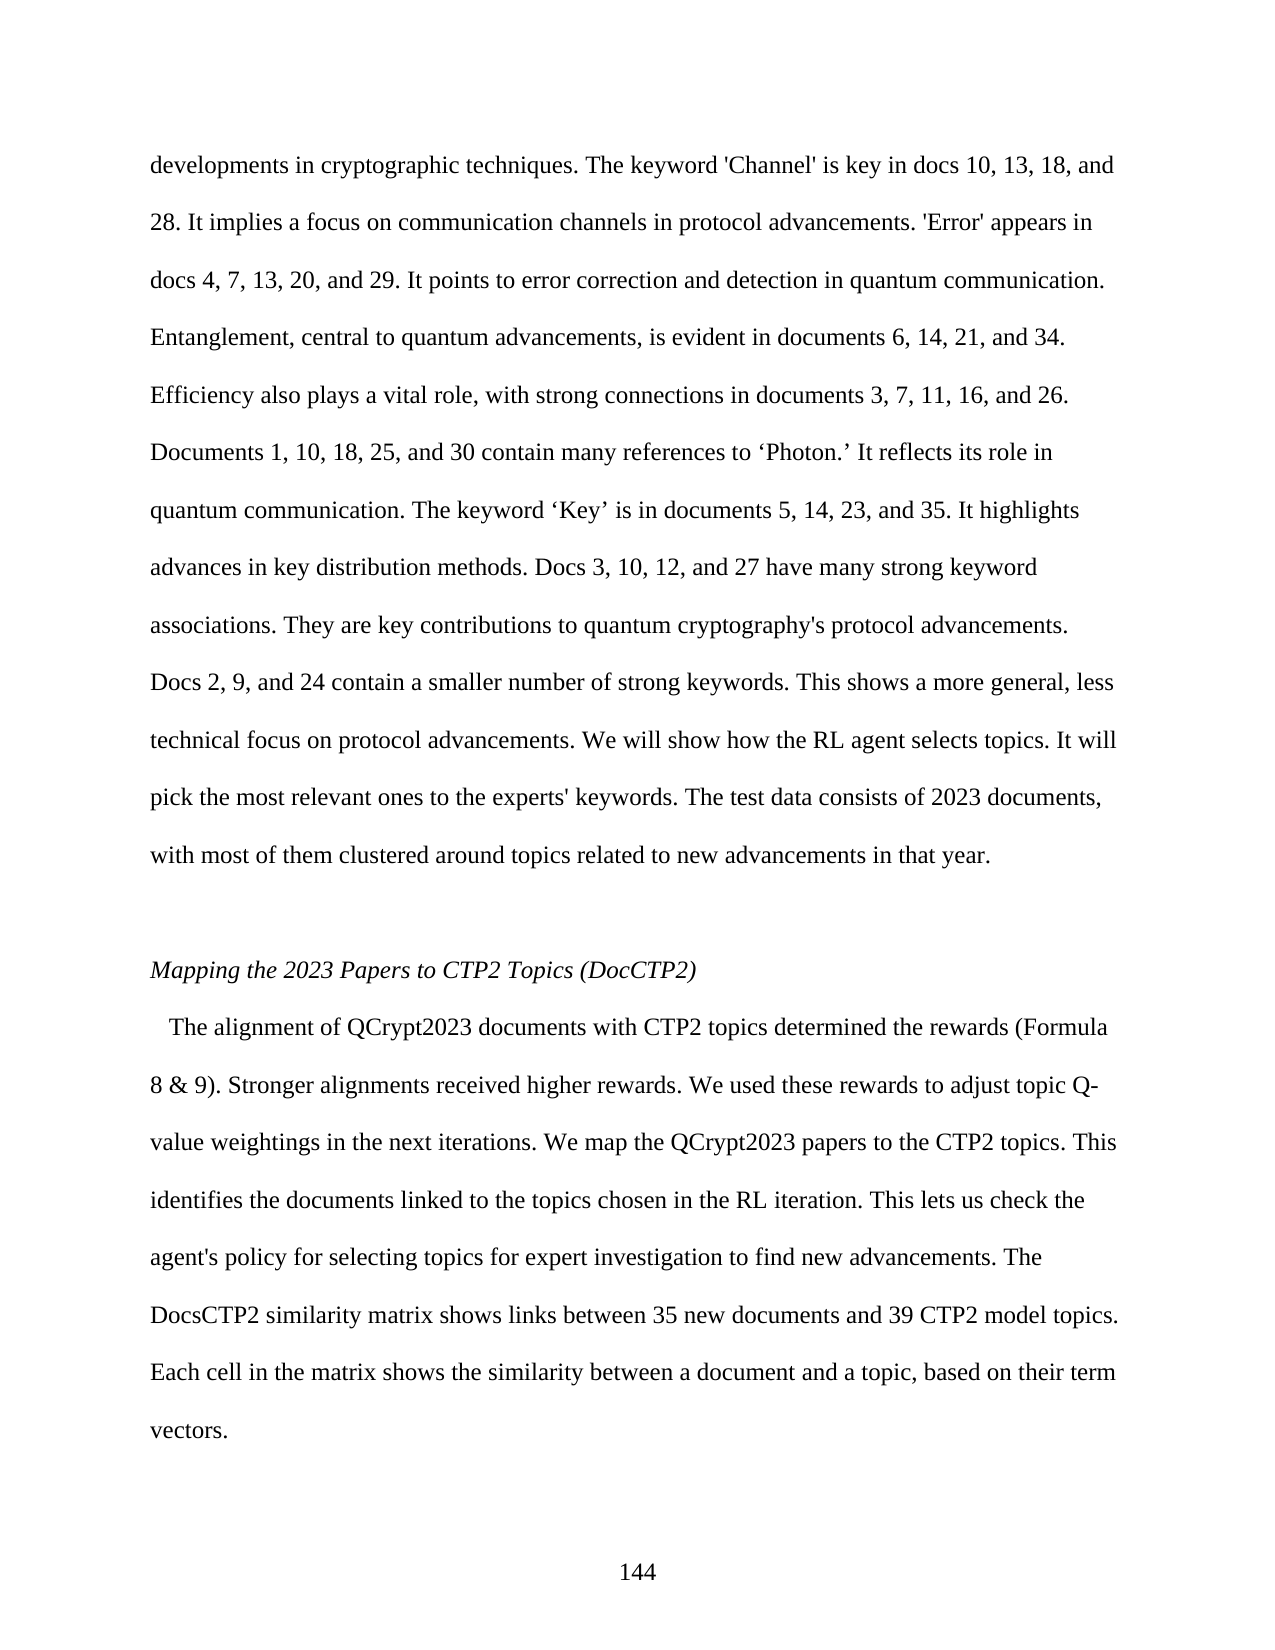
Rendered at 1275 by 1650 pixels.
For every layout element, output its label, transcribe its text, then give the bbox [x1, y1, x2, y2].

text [150, 150, 1125, 869]
text The alignment of QCrypt2023 documents with CTP2 topics determined the rewards (Formula 8 & 9). Stronger alignments received higher rewards. We used these rewards to adjust topic Q-value weightings in the next iterations. We map the QCrypt2023 papers to the CTP2 topics. This identifies the documents linked to the topics chosen in the RL iteration. This lets us check the agent's policy for selecting topics for expert investigation to find new advancements. The DocsCTP2 similarity matrix shows links between 35 new documents and 39 CTP2 model topics. Each cell in the matrix shows the similarity between a document and a topic, based on their term vectors. [150, 1012, 1125, 1444]
text Mapping the 2023 Papers to CTP2 Topics (DocCTP2) [150, 955, 1125, 984]
